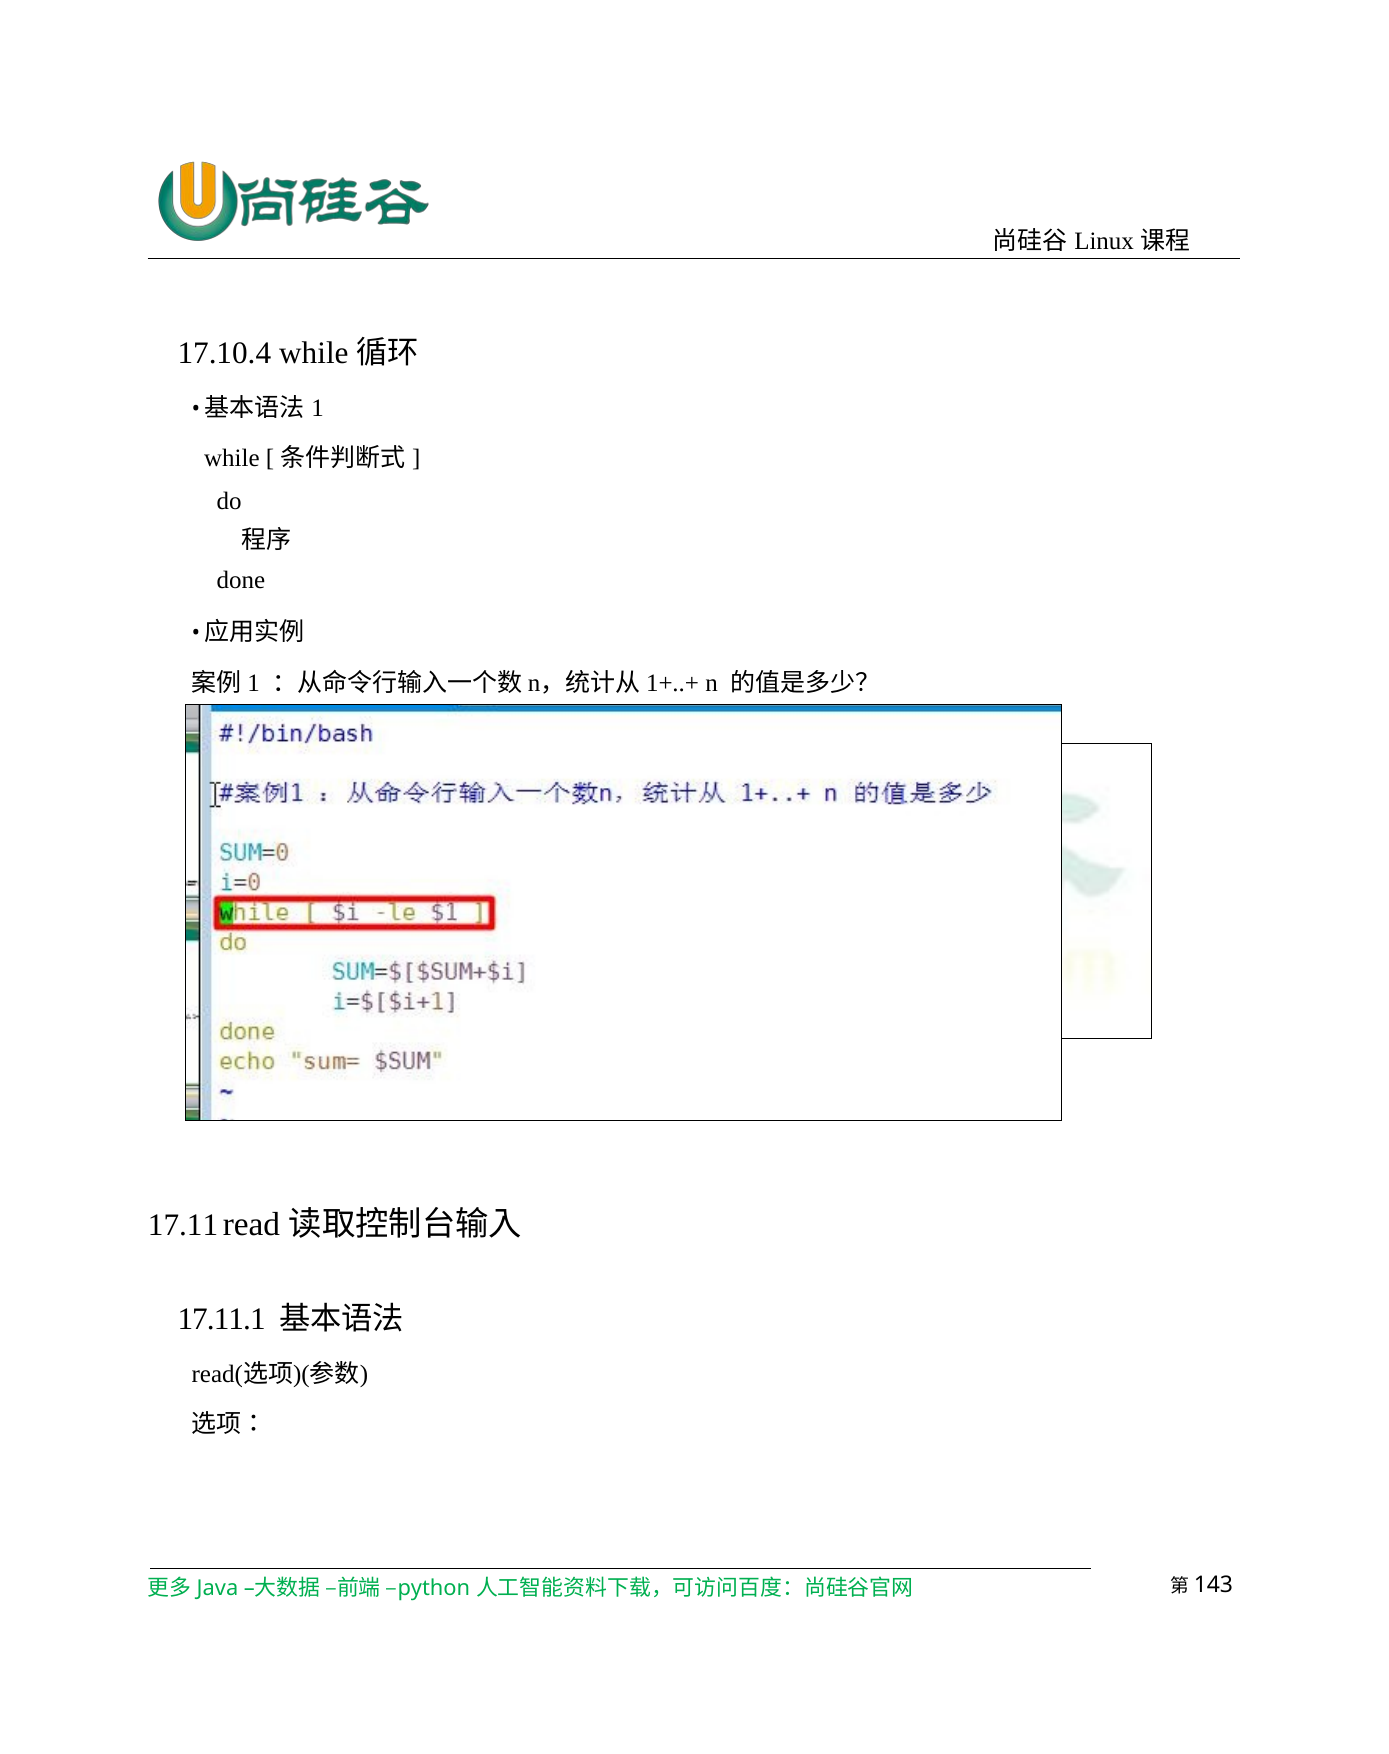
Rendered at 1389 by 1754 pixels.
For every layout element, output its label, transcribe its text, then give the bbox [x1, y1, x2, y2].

picture [186, 705, 1061, 1120]
text while [ 条件判断式 ] [204, 426, 1338, 477]
text read(选项)(参数) [191, 1342, 1338, 1392]
text do [216, 486, 1338, 515]
text 程序 [241, 521, 1338, 555]
text 案例 1 ：从命令行输入一个数 n，统计从 1+..+ n 的值是多少？ [191, 651, 1338, 702]
subtitle while 循环 [177, 311, 1338, 376]
text done [216, 565, 1338, 593]
list 基本语法 1 [191, 376, 1338, 426]
list 应用实例 [191, 600, 1338, 651]
text 选项： [191, 1392, 1338, 1443]
picture [147, 153, 436, 249]
picture [1062, 744, 1151, 1038]
subtitle 基本语法 [177, 1277, 1338, 1342]
subtitle read 读取控制台输入 [148, 1186, 1338, 1248]
